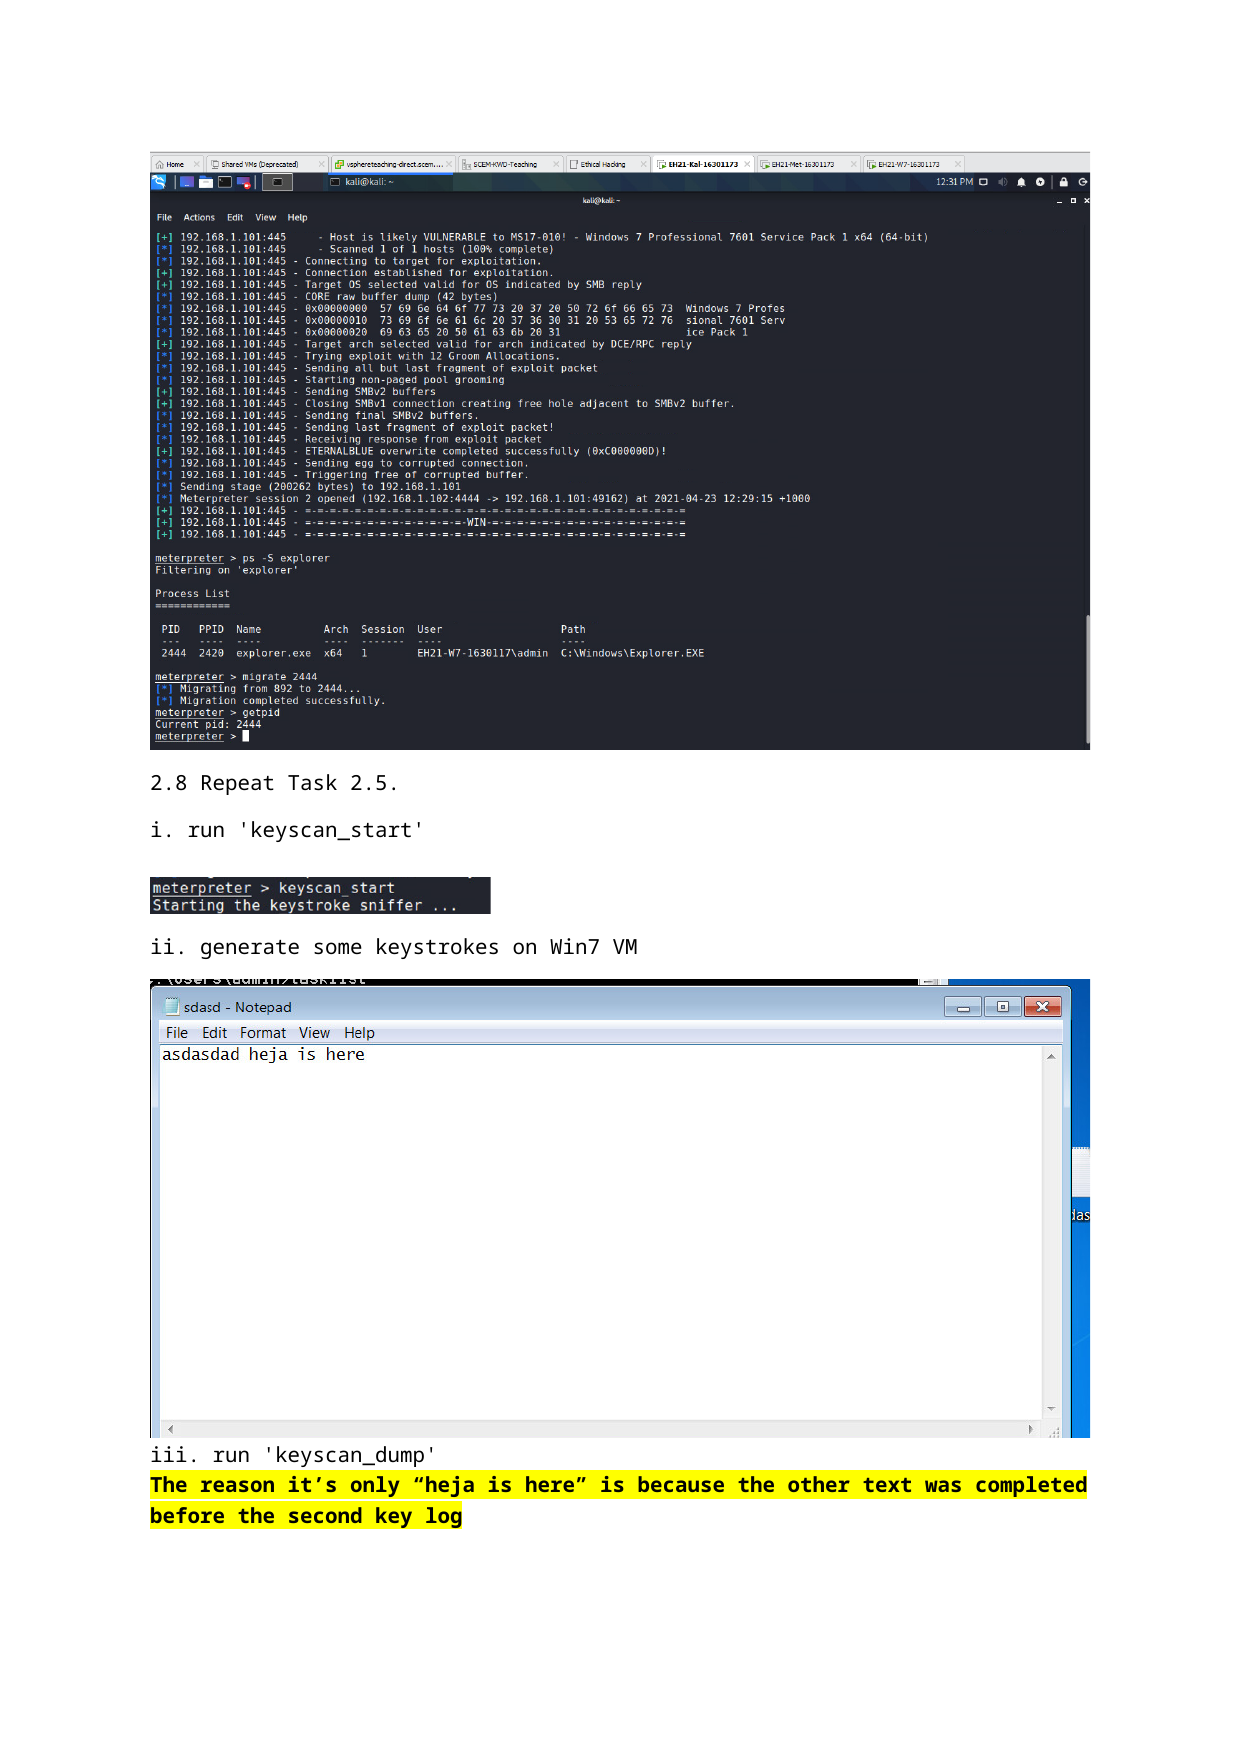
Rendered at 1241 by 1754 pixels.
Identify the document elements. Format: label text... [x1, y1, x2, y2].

picture [150, 979, 1091, 1438]
text iii. run 'keyscan_dump' The reason it’s only “heja is here” is because the other text was completed before the second key log [150, 1438, 1090, 1529]
picture [150, 150, 1091, 750]
text i. run 'keyscan_start' [150, 816, 1090, 913]
text 2.8 Repeat Task 2.5. [150, 768, 1090, 797]
text ii. generate some keystrokes on Win7 VM [150, 932, 1090, 961]
picture [150, 877, 491, 914]
